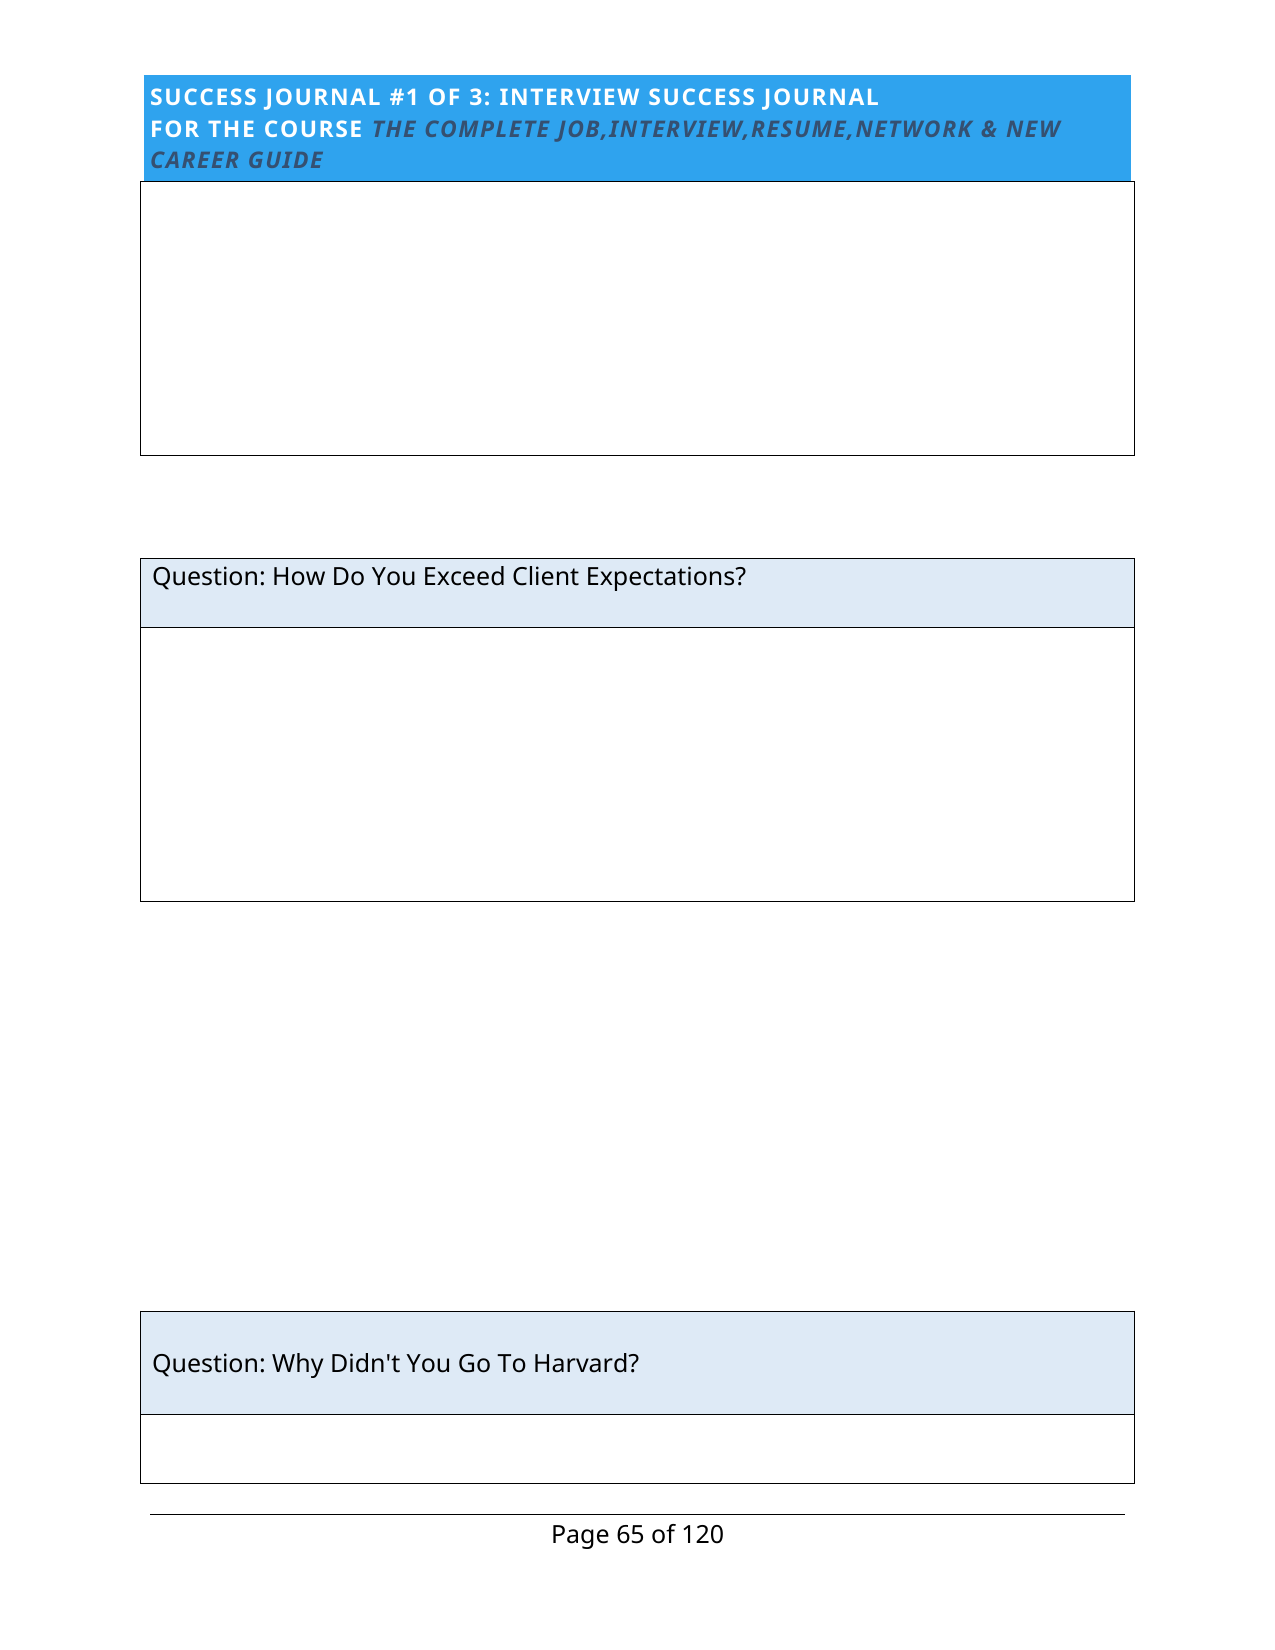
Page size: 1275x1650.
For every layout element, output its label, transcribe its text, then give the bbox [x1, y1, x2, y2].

table_header Question: Why Didn't You Go To Harvard? [141, 1312, 1134, 1414]
table_cell [141, 182, 1134, 455]
table_header Question: How Do You Exceed Client Expectations? [141, 559, 1134, 627]
table_cell [141, 628, 1134, 901]
table_cell [141, 1415, 1134, 1483]
